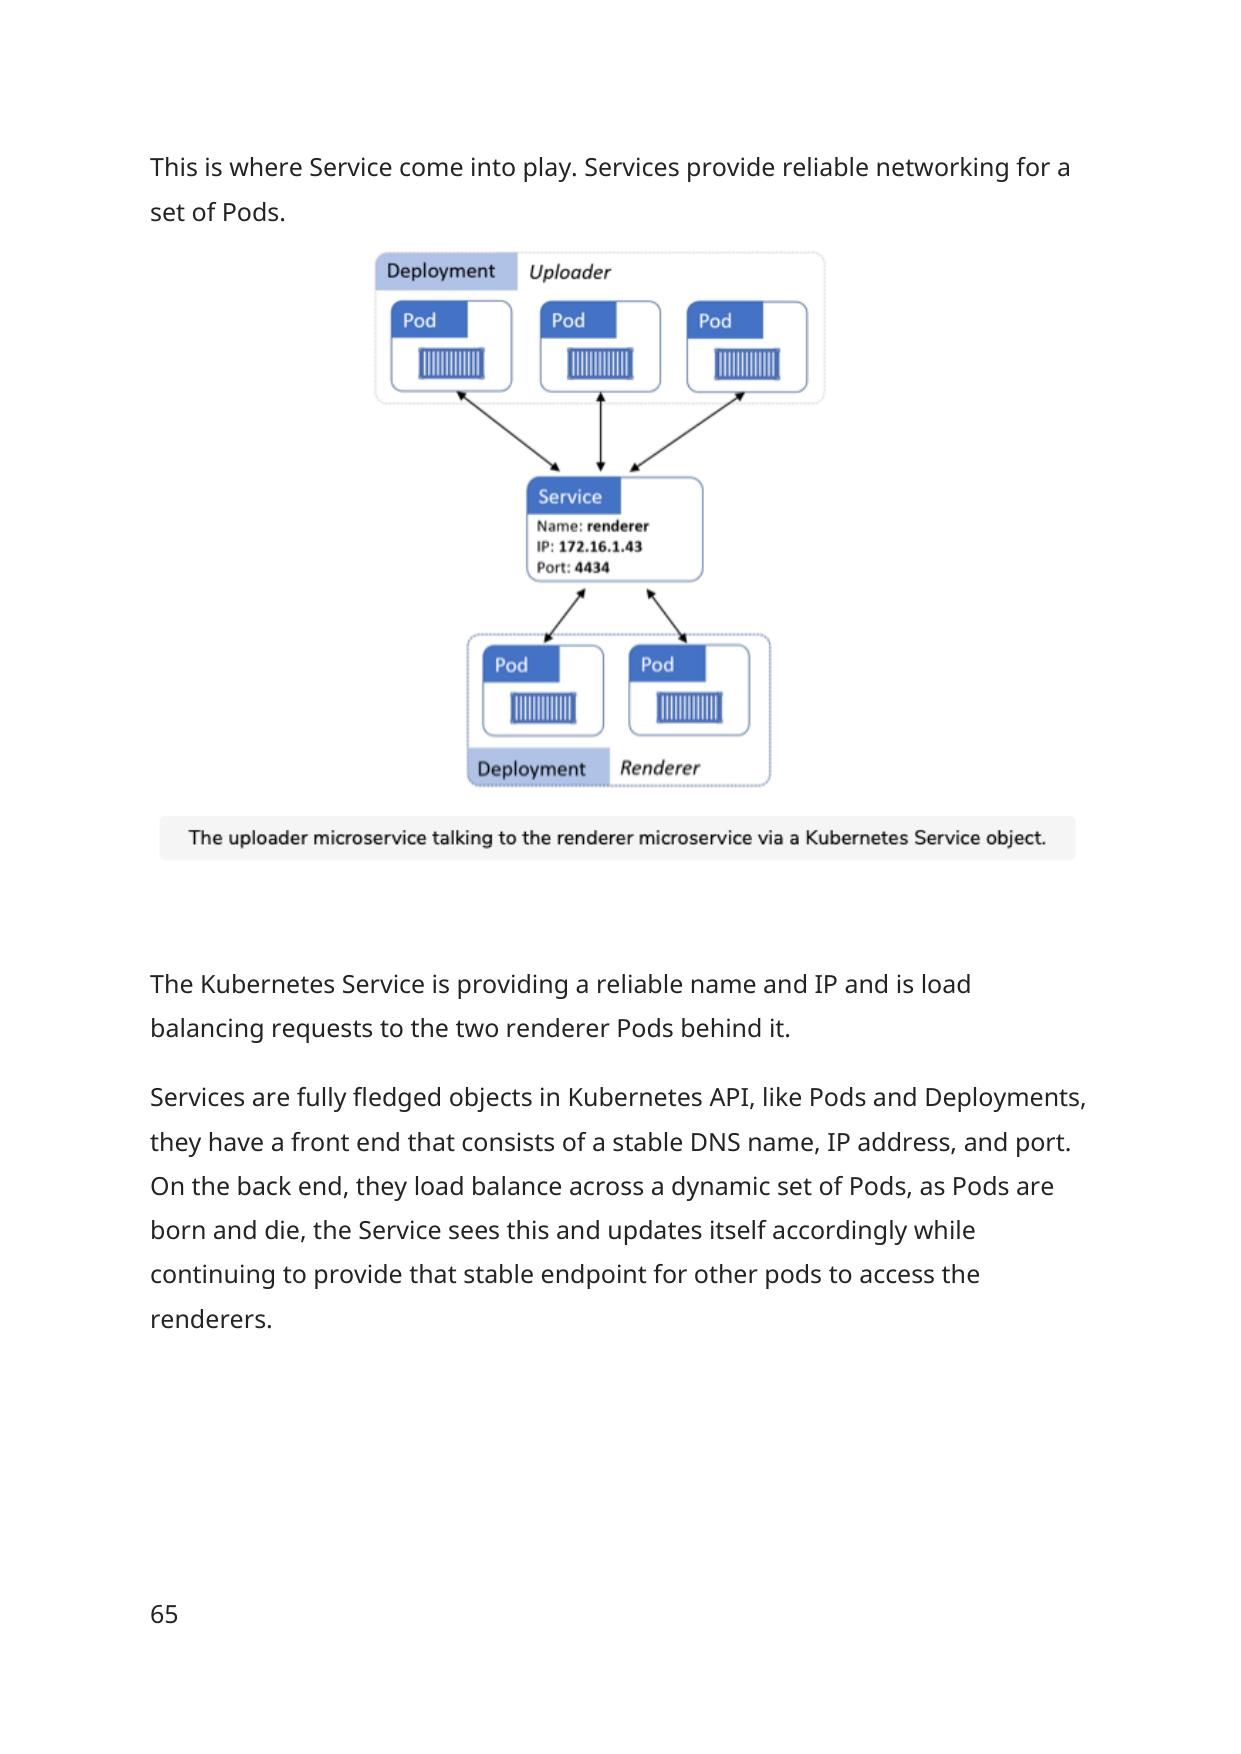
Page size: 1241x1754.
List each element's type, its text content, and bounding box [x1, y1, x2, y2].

text This is where Service come into play. Services provide reliable networking for a set of Pods. [150, 150, 1090, 228]
picture [150, 231, 1087, 871]
text Services are fully fledged objects in Kubernetes API, like Pods and Deployments, they have a front end that consists of a stable DNS name, IP address, and port. On the back end, they load balance across a dynamic set of Pods, as Pods are born and die, the Service sees this and updates itself accordingly while continuing to provide that stable endpoint for other pods to access the renderers. [150, 1080, 1090, 1335]
